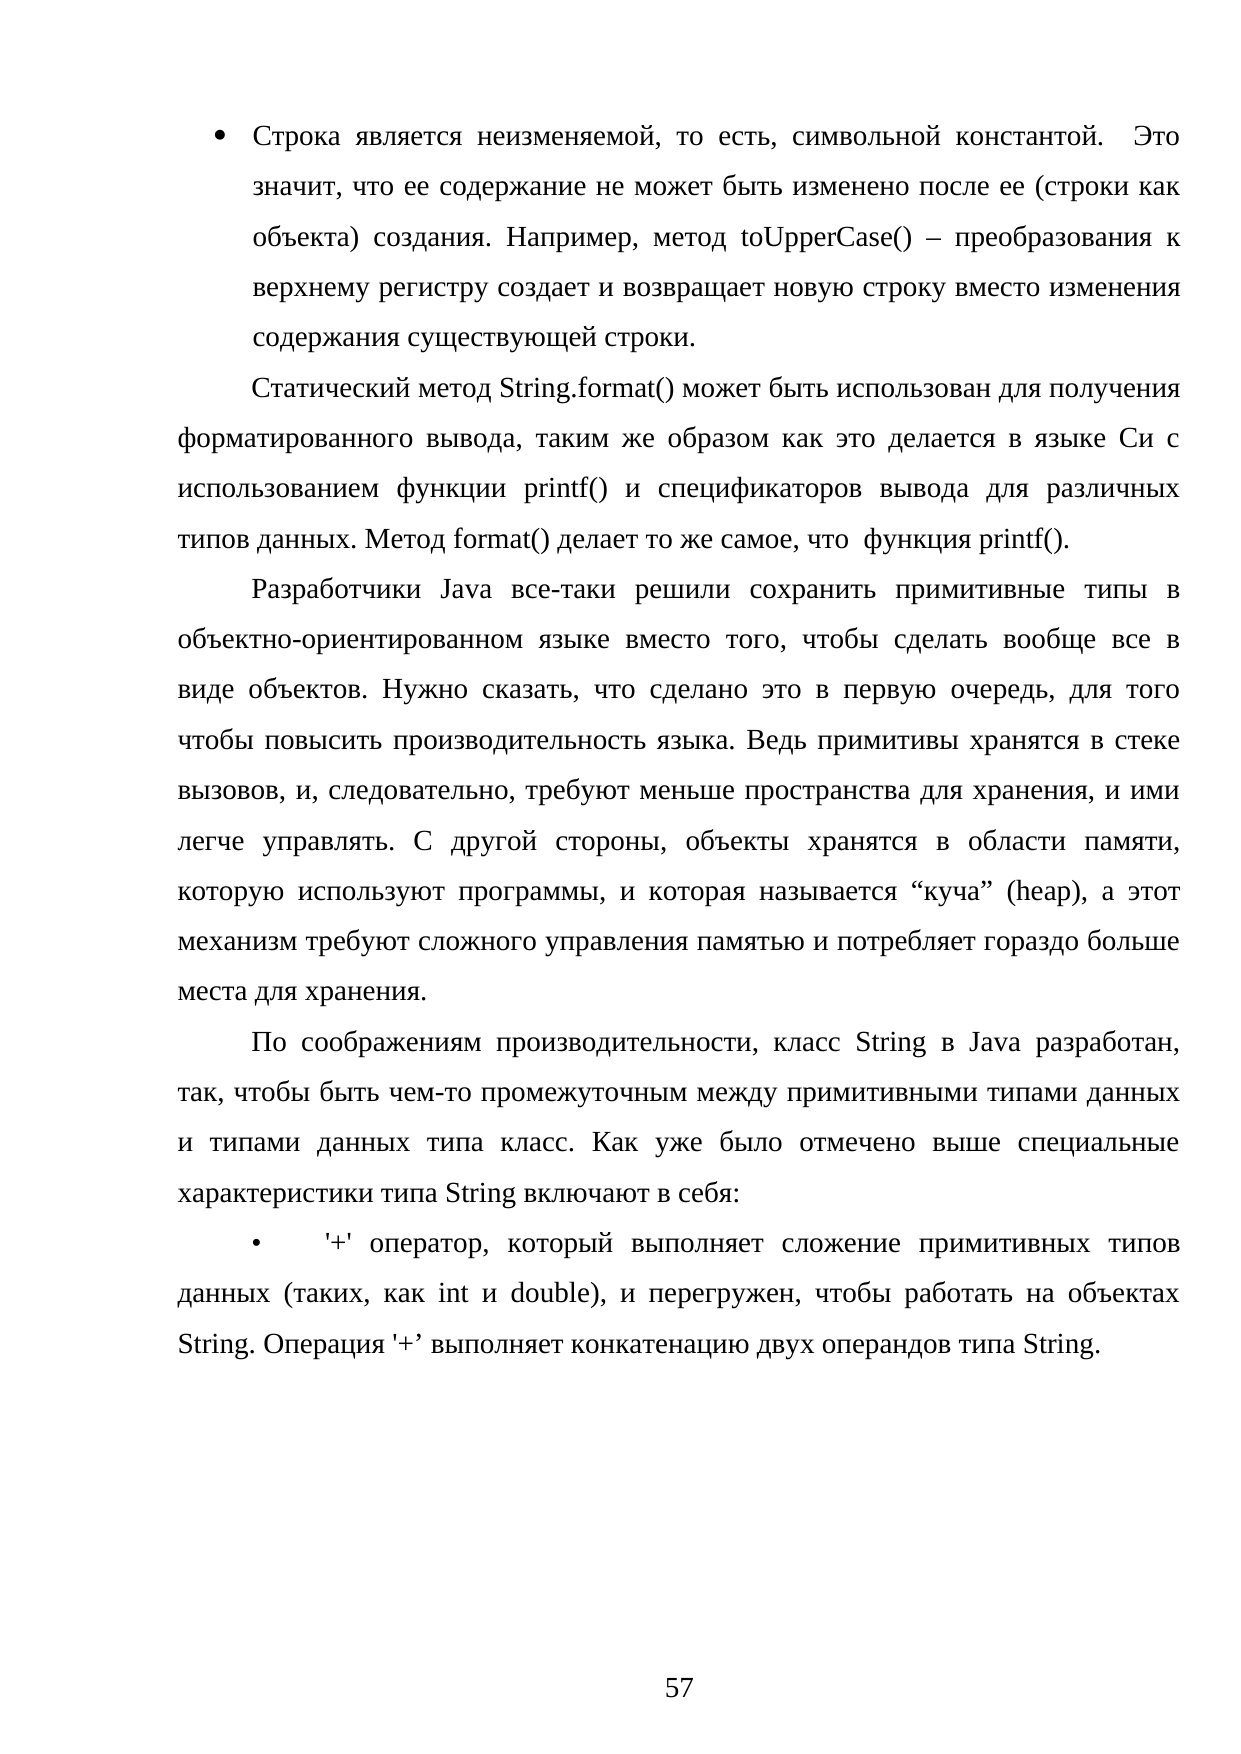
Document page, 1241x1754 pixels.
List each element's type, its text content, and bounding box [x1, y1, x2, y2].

list Строка является неизменяемой, то есть, символьной константой. Это значит, что ее содержание не может быть изменено после ее (строки как объекта) создания. Например, метод toUpperCase() – преобразования к верхнему регистру создает и возвращает новую строку вместо изменения содержания существующей строки. [215, 118, 1181, 353]
text • '+' оператор, который выполняет сложение примитивных типов данных (таких, как int и double), и перегружен, чтобы работать на объектах String. Операция '+’ выполняет конкатенацию двух операндов типа String. [177, 1225, 1181, 1359]
text Разработчики Java все-таки решили сохранить примитивные типы в объектно-ориентированном языке вместо того, чтобы сделать вообще все в виде объектов. Нужно сказать, что сделано это в первую очередь, для того чтобы повысить производительность языка. Ведь примитивы хранятся в стеке вызовов, и, следовательно, требуют меньше пространства для хранения, и ими легче управлять. С другой стороны, объекты хранятся в области памяти, которую используют программы, и которая называется “куча” (heap), а этот механизм требуют сложного управления памятью и потребляет гораздо больше места для хранения. [177, 571, 1181, 1007]
text По соображениям производительности, класс String в Java разработан, так, чтобы быть чем-то промежуточным между примитивными типами данных и типами данных типа класс. Как уже было отмечено выше специальные характеристики типа String включают в себя: [177, 1024, 1181, 1208]
text Статический метод String.format() может быть использован для получения форматированного вывода, таким же образом как это делается в языке Си с использованием функции printf() и спецификаторов вывода для различных типов данных. Метод format() делает то же самое, что функция printf(). [177, 370, 1181, 554]
